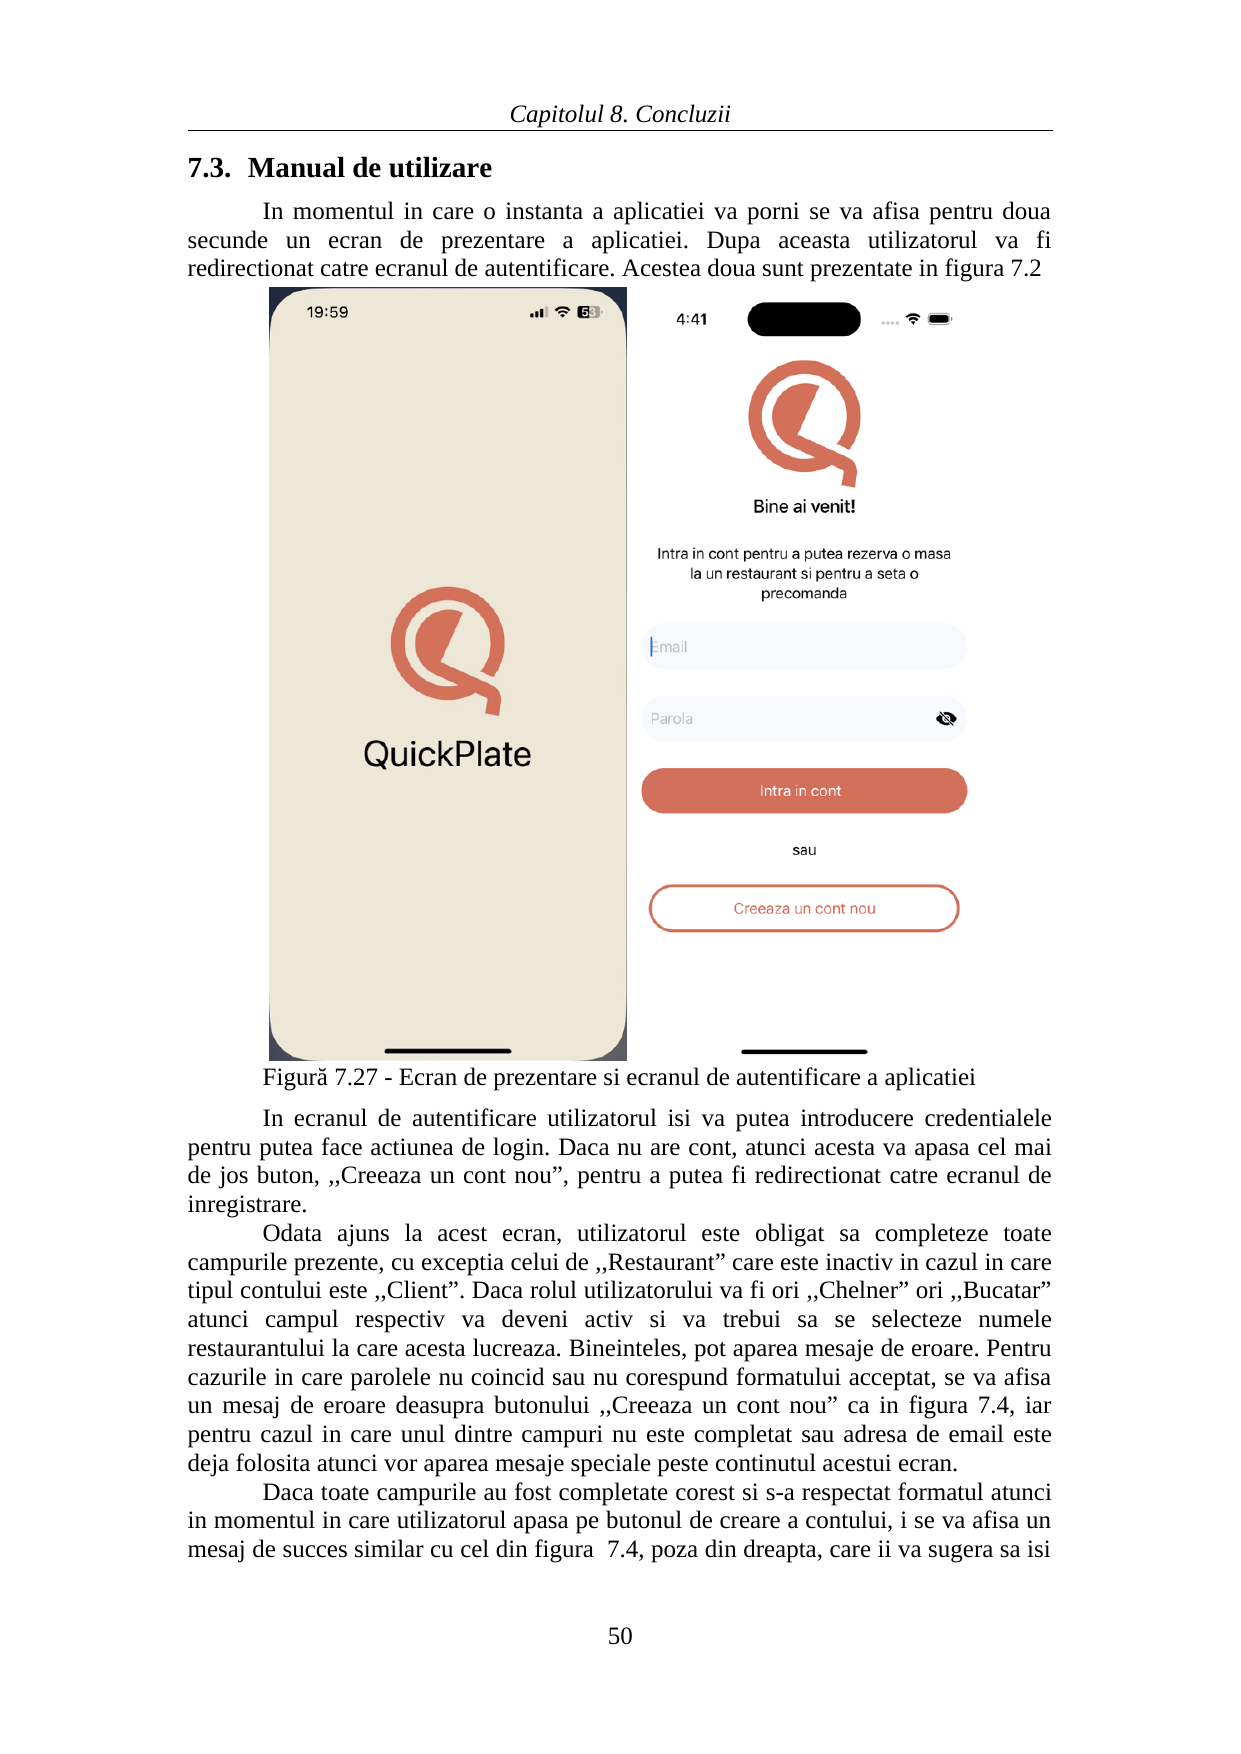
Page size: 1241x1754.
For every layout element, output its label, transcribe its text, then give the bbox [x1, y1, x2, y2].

text In ecranul de autentificare utilizatorul isi va putea introducere credentialele pentru putea face actiunea de login. Daca nu are cont, atunci acesta va apasa cel mai de jos buton, ,,Creeaza un cont nou”, pentru a putea fi redirectionat catre ecranul de inregistrare. [187, 1103, 1053, 1218]
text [187, 1477, 1053, 1563]
subtitle Manual de utilizare [187, 150, 1053, 183]
text Odata ajuns la acest ecran, utilizatorul este obligat sa completeze toate campurile prezente, cu exceptia celui de ,,Restaurant” care este inactiv in cazul in care tipul contului este ,,Client”. Daca rolul utilizatorului va fi ori ,,Chelner” ori ,,Bucatar” atunci campul respectiv va deveni activ si va trebui sa se selecteze numele restaurantului la care acesta lucreaza. Bineinteles, pot aparea mesaje de eroare. Pentru cazurile in care parolele nu coincid sau nu corespund formatului acceptat, se va afisa un mesaj de eroare deasupra butonului ,,Creeaza un cont nou” ca in figura 7.4, iar pentru cazul in care unul dintre campuri nu este completat sau adresa de email este deja folosita atunci vor aparea mesaje speciale peste continutul acestui ecran. [187, 1218, 1053, 1477]
picture [262, 282, 984, 1062]
text In momentul in care o instanta a aplicatiei va porni se va afisa pentru doua secunde un ecran de prezentare a aplicatiei. Dupa aceasta utilizatorul va fi redirectionat catre ecranul de autentificare. Acestea doua sunt prezentate in figura 7.2 [187, 196, 1053, 282]
